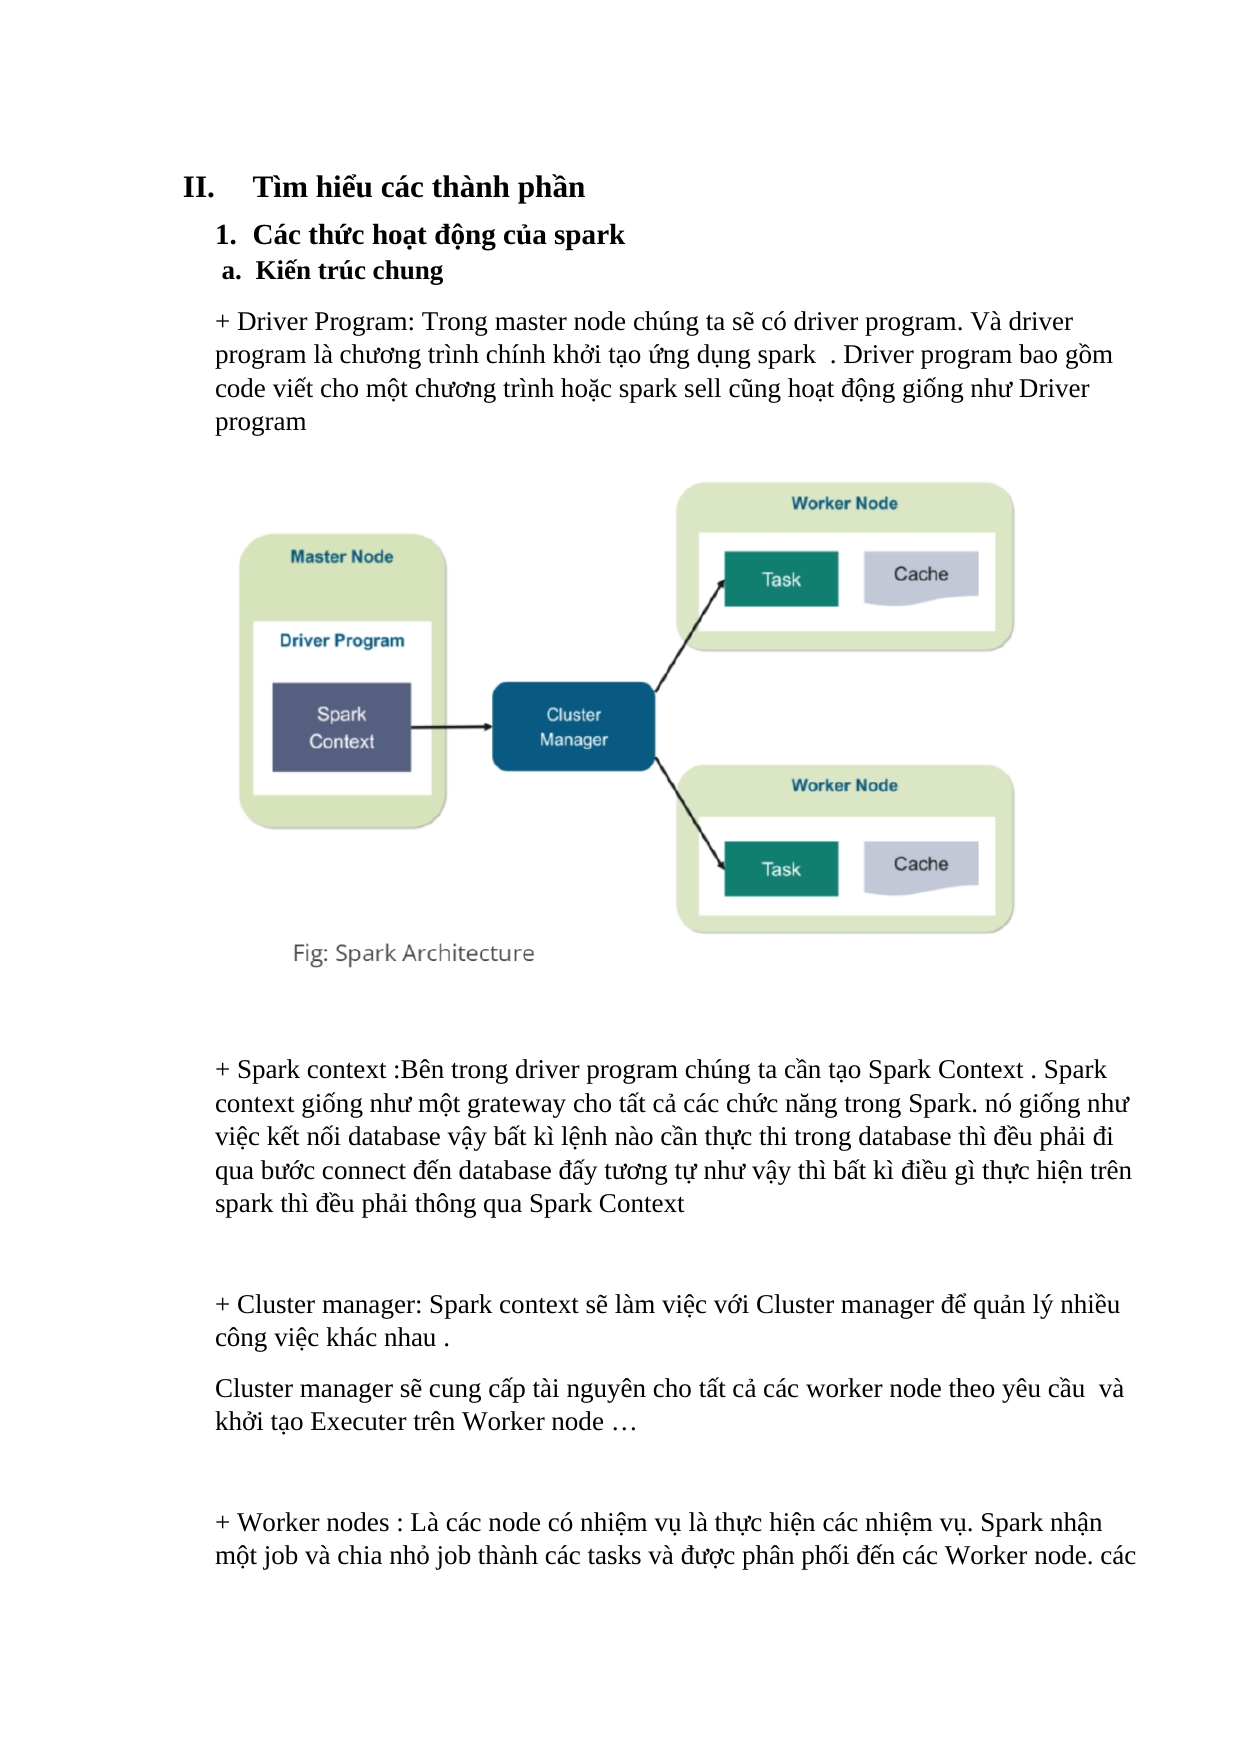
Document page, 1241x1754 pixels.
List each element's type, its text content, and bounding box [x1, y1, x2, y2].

subtitle Tìm hiểu các thành phần [215, 168, 1152, 204]
text + Cluster manager: Spark context sẽ làm việc với Cluster manager để quản lý nhiều công việc khác nhau . [215, 1288, 1152, 1353]
picture [214, 455, 1079, 984]
text Cluster manager sẽ cung cấp tài nguyên cho tất cả các worker node theo yêu cầu và khởi tạo Executer trên Worker node … [215, 1372, 1152, 1436]
text + Spark context :Bên trong driver program chúng ta cần tạo Spark Context . Spark context giống như một grateway cho tất cả các chức năng trong Spark. nó giống như việc kết nối database vậy bất kì lệnh nào cần thực thi trong database thì đều phải đi qua bước connect đến database đấy tương tự như vậy thì bất kì điều gì thực hiện trên spark thì đều phải thông qua Spark Context [215, 1053, 1152, 1219]
subtitle Các thức hoạt động của spark [215, 217, 1152, 250]
text + Driver Program: Trong master node chúng ta sẽ có driver program. Và driver program là chương trình chính khởi tạo ứng dụng spark . Driver program bao gồm code viết cho một chương trình hoặc spark sell cũng hoạt động giống như Driver program [215, 305, 1152, 436]
text a. Kiến trúc chung [215, 254, 1152, 286]
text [215, 1506, 1152, 1570]
